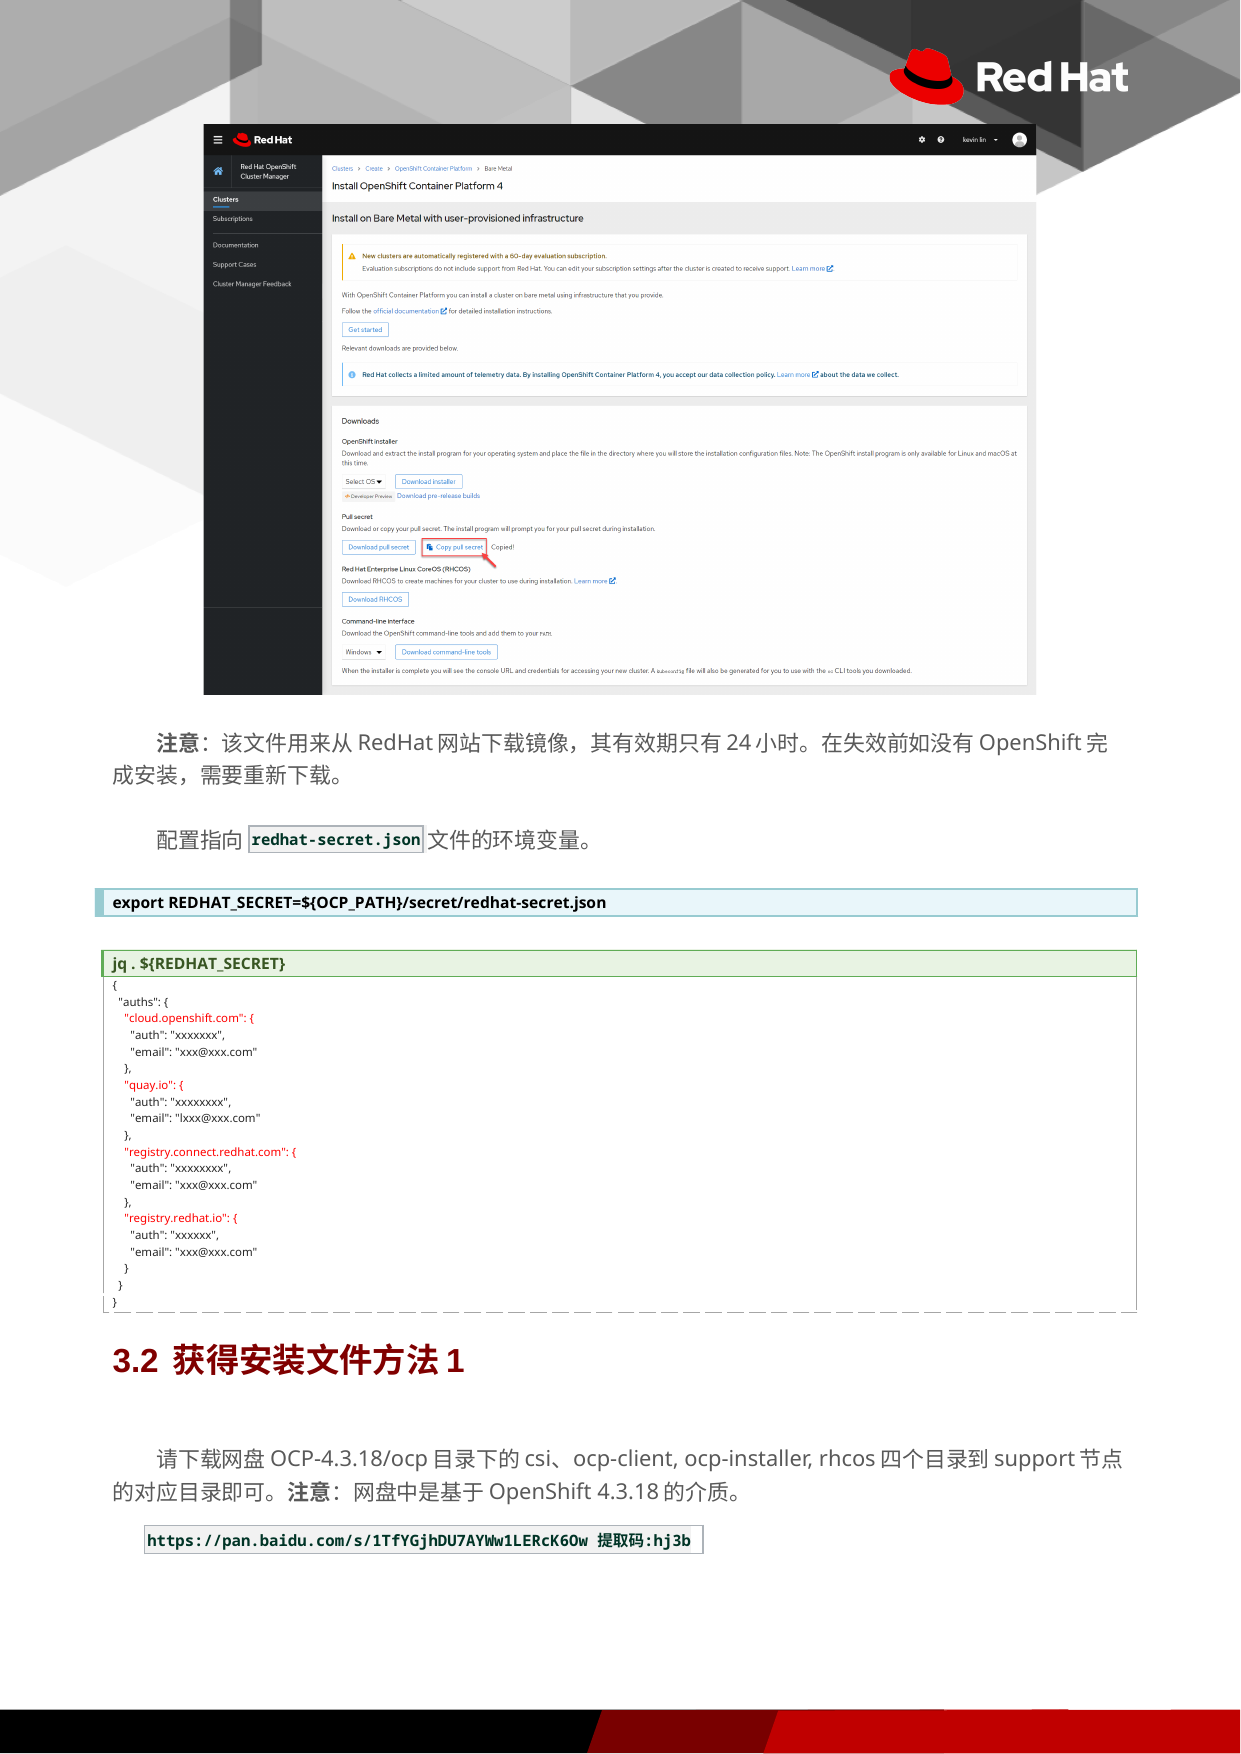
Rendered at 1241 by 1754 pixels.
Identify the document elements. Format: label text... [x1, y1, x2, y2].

text "auths": { [112, 993, 1128, 1010]
text export REDHAT_SECRET=${OCP_PATH}/secret/redhat-secret.json [104, 890, 1136, 915]
picture [889, 48, 1128, 105]
text "auth": "xxxxxx", [112, 1227, 1128, 1243]
text "email": "xxx@xxx.com" [112, 1177, 1128, 1193]
text "registry.connect.redhat.com": { [112, 1143, 1128, 1160]
text "email": "xxx@xxx.com" [112, 1043, 1128, 1060]
text }, [112, 1193, 1128, 1210]
text 请下载网盘OCP-4.3.18/ocp目录下的csi、ocp-client, ocp-installer, rhcos四个目录到support节点的对应目录即可。注意：网盘中是基于OpenShift 4.3.18的介质。 [112, 1442, 1128, 1507]
text https://pan.baidu.com/s/1TfYGjhDU7AYWw1LERcK6Ow 提取码:hj3b [112, 1523, 1128, 1556]
text "auth": "xxxxxxx", [112, 1027, 1128, 1043]
text jq . ${REDHAT_SECRET} [104, 951, 1136, 976]
text 注意：该文件用来从RedHat网站下载镜像，其有效期只有24小时。在失效前如没有OpenShift完成安装，需要重新下载。 [112, 725, 1128, 790]
picture [203, 124, 1037, 695]
subtitle 获得安装文件方法1 [112, 1326, 1128, 1391]
text "cloud.openshift.com": { [112, 1010, 1128, 1027]
text }, [112, 1127, 1128, 1143]
text "auth": "xxxxxxxx", [112, 1160, 1128, 1177]
text "email": "lxxx@xxx.com" [112, 1110, 1128, 1127]
text 配置指向redhat-secret.json文件的环境变量。 [112, 807, 1128, 872]
text "email": "xxx@xxx.com" [112, 1243, 1128, 1260]
text }, [112, 1060, 1128, 1077]
text } [112, 1277, 1128, 1293]
text "auth": "xxxxxxxx", [112, 1093, 1128, 1110]
text "registry.redhat.io": { [112, 1210, 1128, 1227]
text } [103, 1293, 1137, 1313]
text } [112, 1260, 1128, 1277]
text "quay.io": { [112, 1077, 1128, 1093]
text { [112, 977, 1128, 993]
